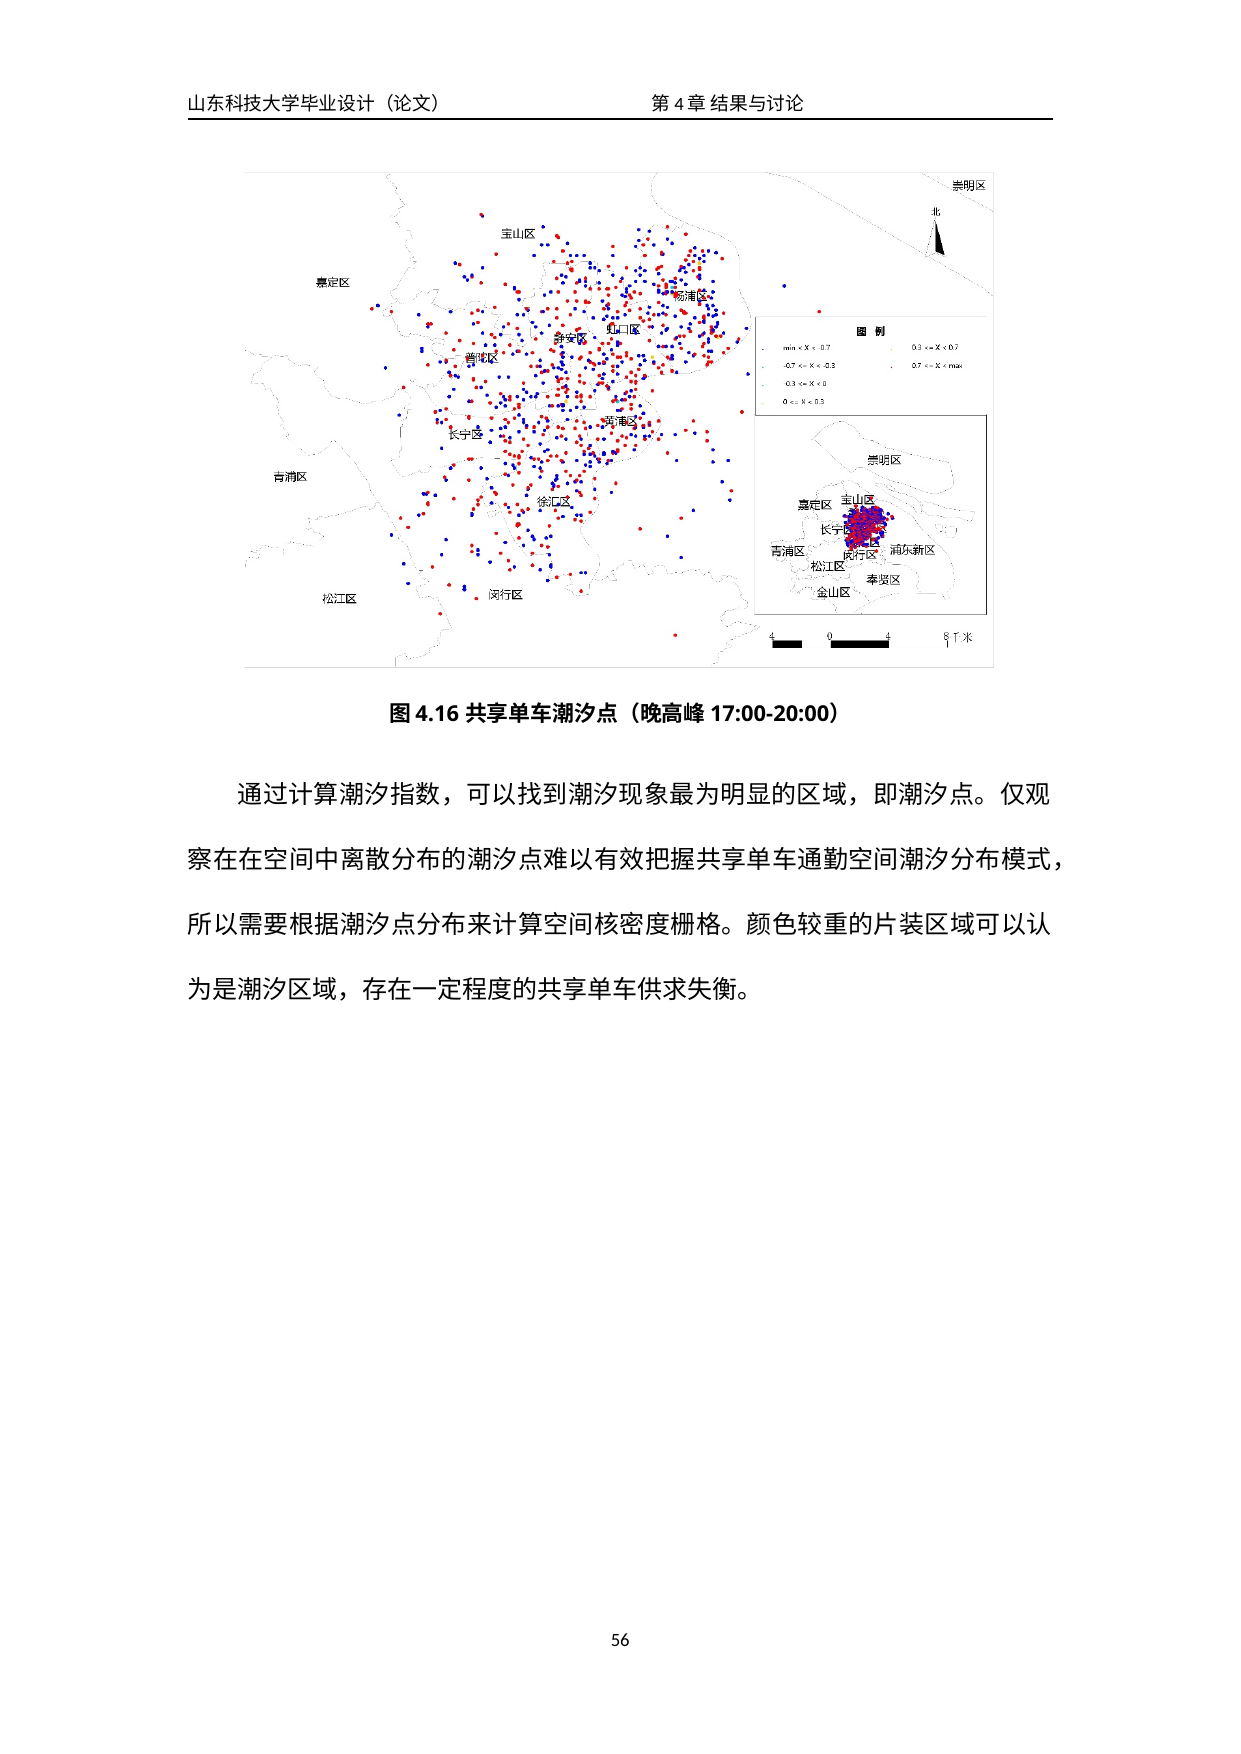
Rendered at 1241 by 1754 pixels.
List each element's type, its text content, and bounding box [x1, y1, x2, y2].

text 图4.16 共享单车潮汐点（晚高峰17:00-20:00） [187, 695, 1053, 728]
picture [235, 162, 1005, 679]
text 通过计算潮汐指数，可以找到潮汐现象最为明显的区域，即潮汐点。仅观察在在空间中离散分布的潮汐点难以有效把握共享单车通勤空间潮汐分布模式，所以需要根据潮汐点分布来计算空间核密度栅格。颜色较重的片装区域可以认为是潮汐区域，存在一定程度的共享单车供求失衡。 [187, 760, 1053, 1020]
